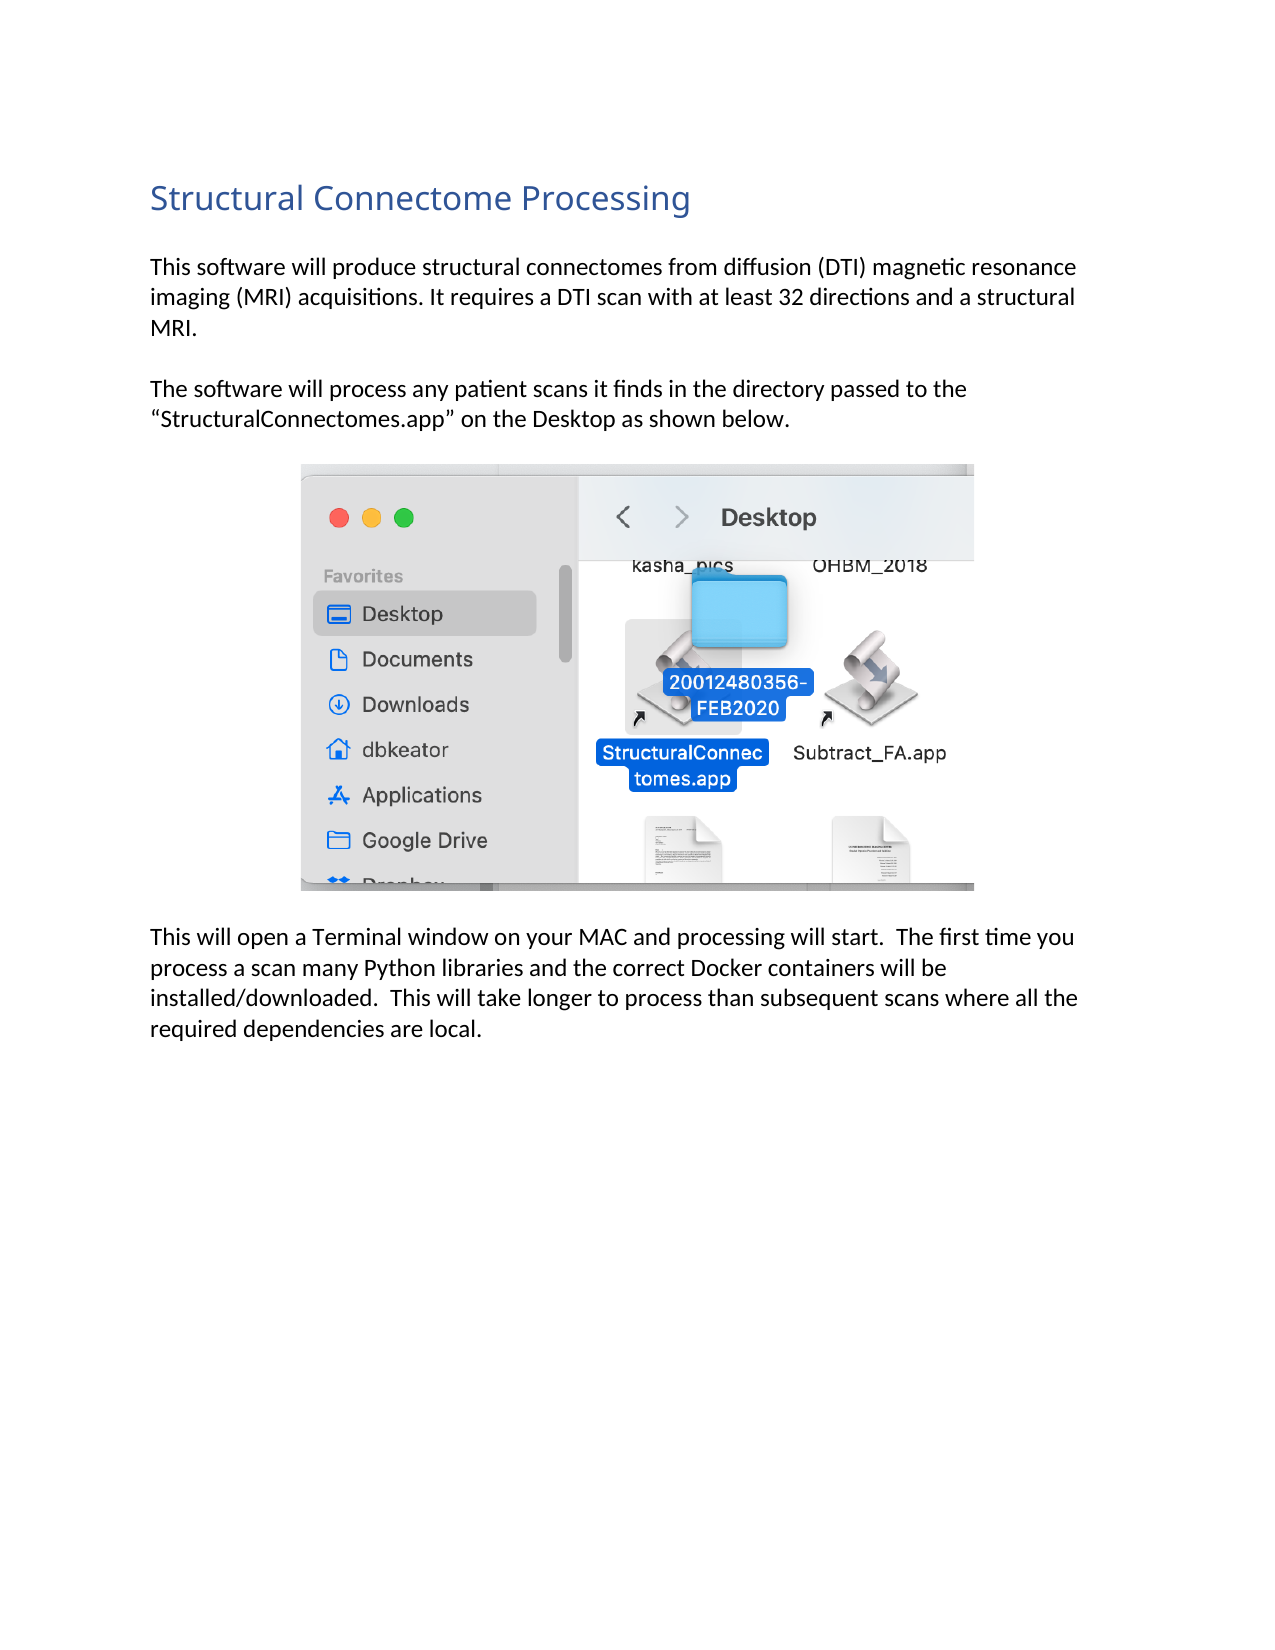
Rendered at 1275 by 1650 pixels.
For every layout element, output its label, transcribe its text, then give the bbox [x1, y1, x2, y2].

text This will open a Terminal window on your MAC and processing will start. The first time you process a scan many Python libraries and the correct Docker containers will be installed/downloaded. This will take longer to process than subsequent scans where all the required dependencies are local. [150, 921, 1125, 1043]
text The software will process any patient scans it finds in the directory passed to the “StructuralConnectomes.app” on the Desktop as shown below. [150, 373, 1125, 434]
picture [300, 464, 975, 891]
text This software will produce structural connectomes from diffusion (DTI) magnetic resonance imaging (MRI) acquisitions. It requires a DTI scan with at least 32 directions and a structural MRI. [150, 251, 1125, 342]
subtitle Structural Connectome Processing [150, 175, 1125, 220]
